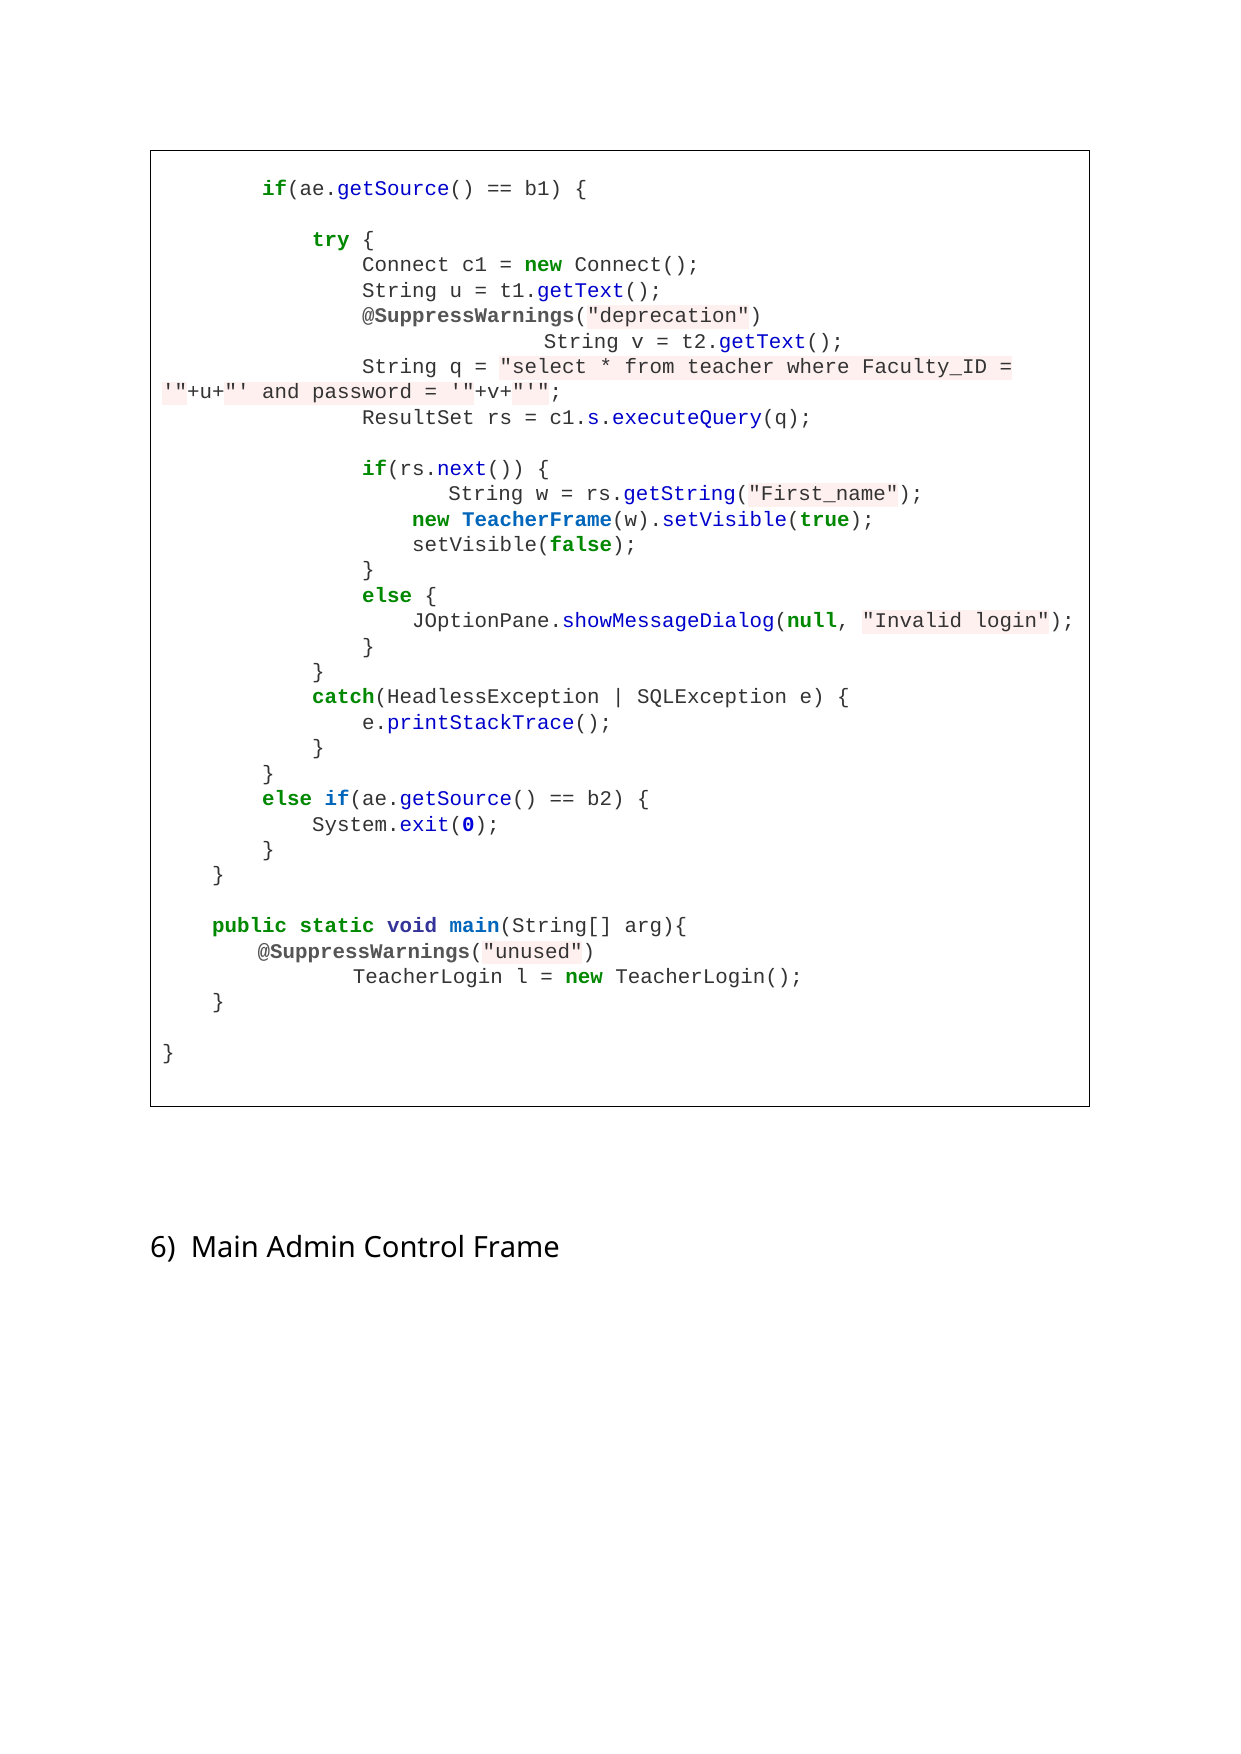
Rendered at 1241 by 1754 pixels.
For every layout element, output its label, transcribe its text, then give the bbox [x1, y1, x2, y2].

text 6) Main Admin Control Frame [150, 1226, 1090, 1266]
